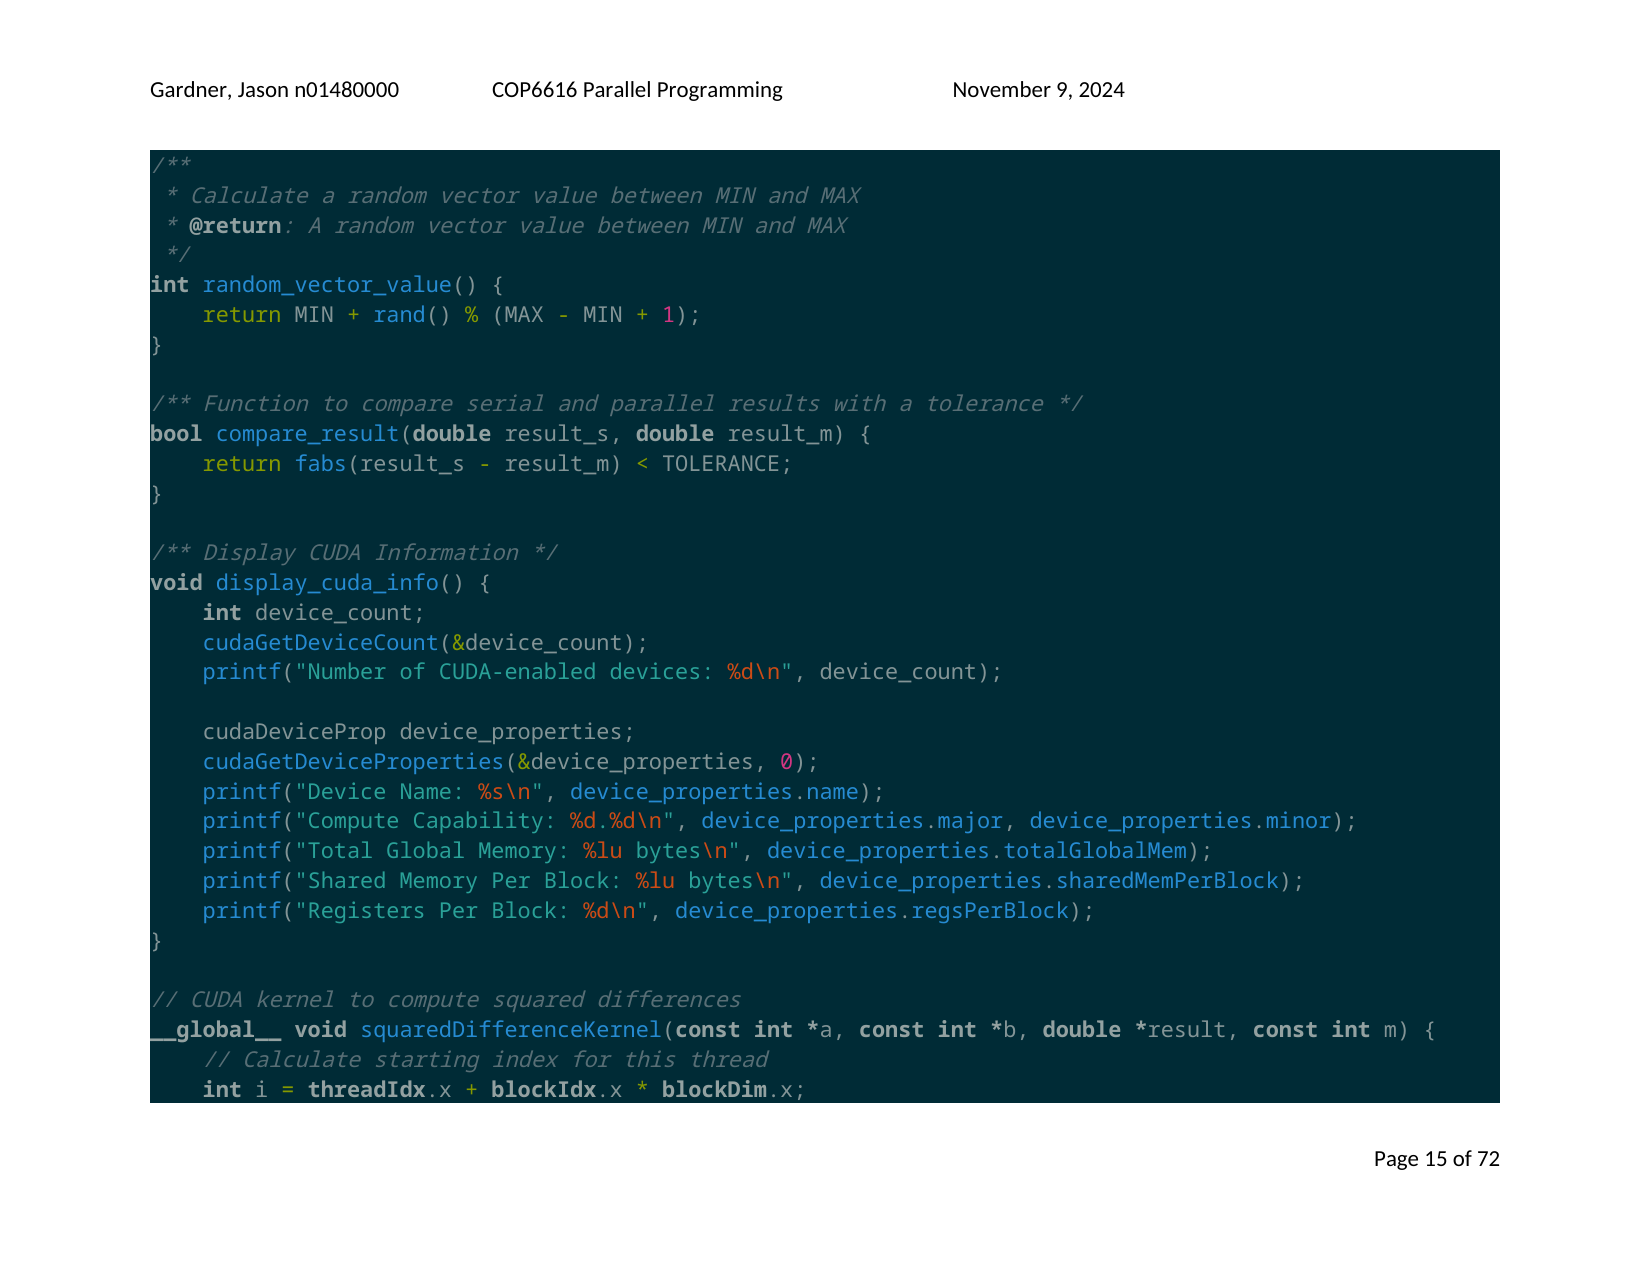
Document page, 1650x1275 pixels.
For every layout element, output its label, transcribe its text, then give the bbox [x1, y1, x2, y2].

text printf("Shared Memory Per Block: %lu bytes\n", device_properties.sharedMemPerBlock); [150, 865, 1500, 895]
text * @return: A random vector value between MIN and MAX [150, 209, 1500, 239]
text int i = threadIdx.x + blockIdx.x * blockDim.x; [150, 1073, 1500, 1103]
text */ [150, 239, 1500, 269]
text * Calculate a random vector value between MIN and MAX [150, 180, 1500, 209]
text // Calculate starting index for this thread [150, 1044, 1500, 1073]
text printf("Device Name: %s\n", device_properties.name); [150, 776, 1500, 805]
text printf("Registers Per Block: %d\n", device_properties.regsPerBlock); [150, 895, 1500, 924]
text cudaGetDeviceCount(&device_count); [150, 627, 1500, 656]
text } [150, 924, 1500, 954]
text /** [150, 150, 1500, 180]
text /** Display CUDA Information */ [150, 537, 1500, 567]
text printf("Number of CUDA-enabled devices: %d\n", device_count); [150, 656, 1500, 686]
text bool compare_result(double result_s, double result_m) { [150, 418, 1500, 448]
text } [150, 478, 1500, 507]
text printf("Total Global Memory: %lu bytes\n", device_properties.totalGlobalMem); [150, 835, 1500, 865]
text } [150, 329, 1500, 358]
text printf("Compute Capability: %d.%d\n", device_properties.major, device_properties.minor); [150, 805, 1500, 835]
text int random_vector_value() { [150, 269, 1500, 299]
text cudaDeviceProp device_properties; [150, 716, 1500, 746]
text return fabs(result_s - result_m) < TOLERANCE; [150, 448, 1500, 478]
text cudaGetDeviceProperties(&device_properties, 0); [150, 746, 1500, 776]
text void display_cuda_info() { [150, 567, 1500, 597]
text __global__ void squaredDifferenceKernel(const int *a, const int *b, double *result, const int m) { [150, 1014, 1500, 1044]
text int device_count; [150, 597, 1500, 627]
text // CUDA kernel to compute squared differences [150, 984, 1500, 1014]
text /** Function to compare serial and parallel results with a tolerance */ [150, 388, 1500, 418]
text return MIN + rand() % (MAX - MIN + 1); [150, 299, 1500, 329]
